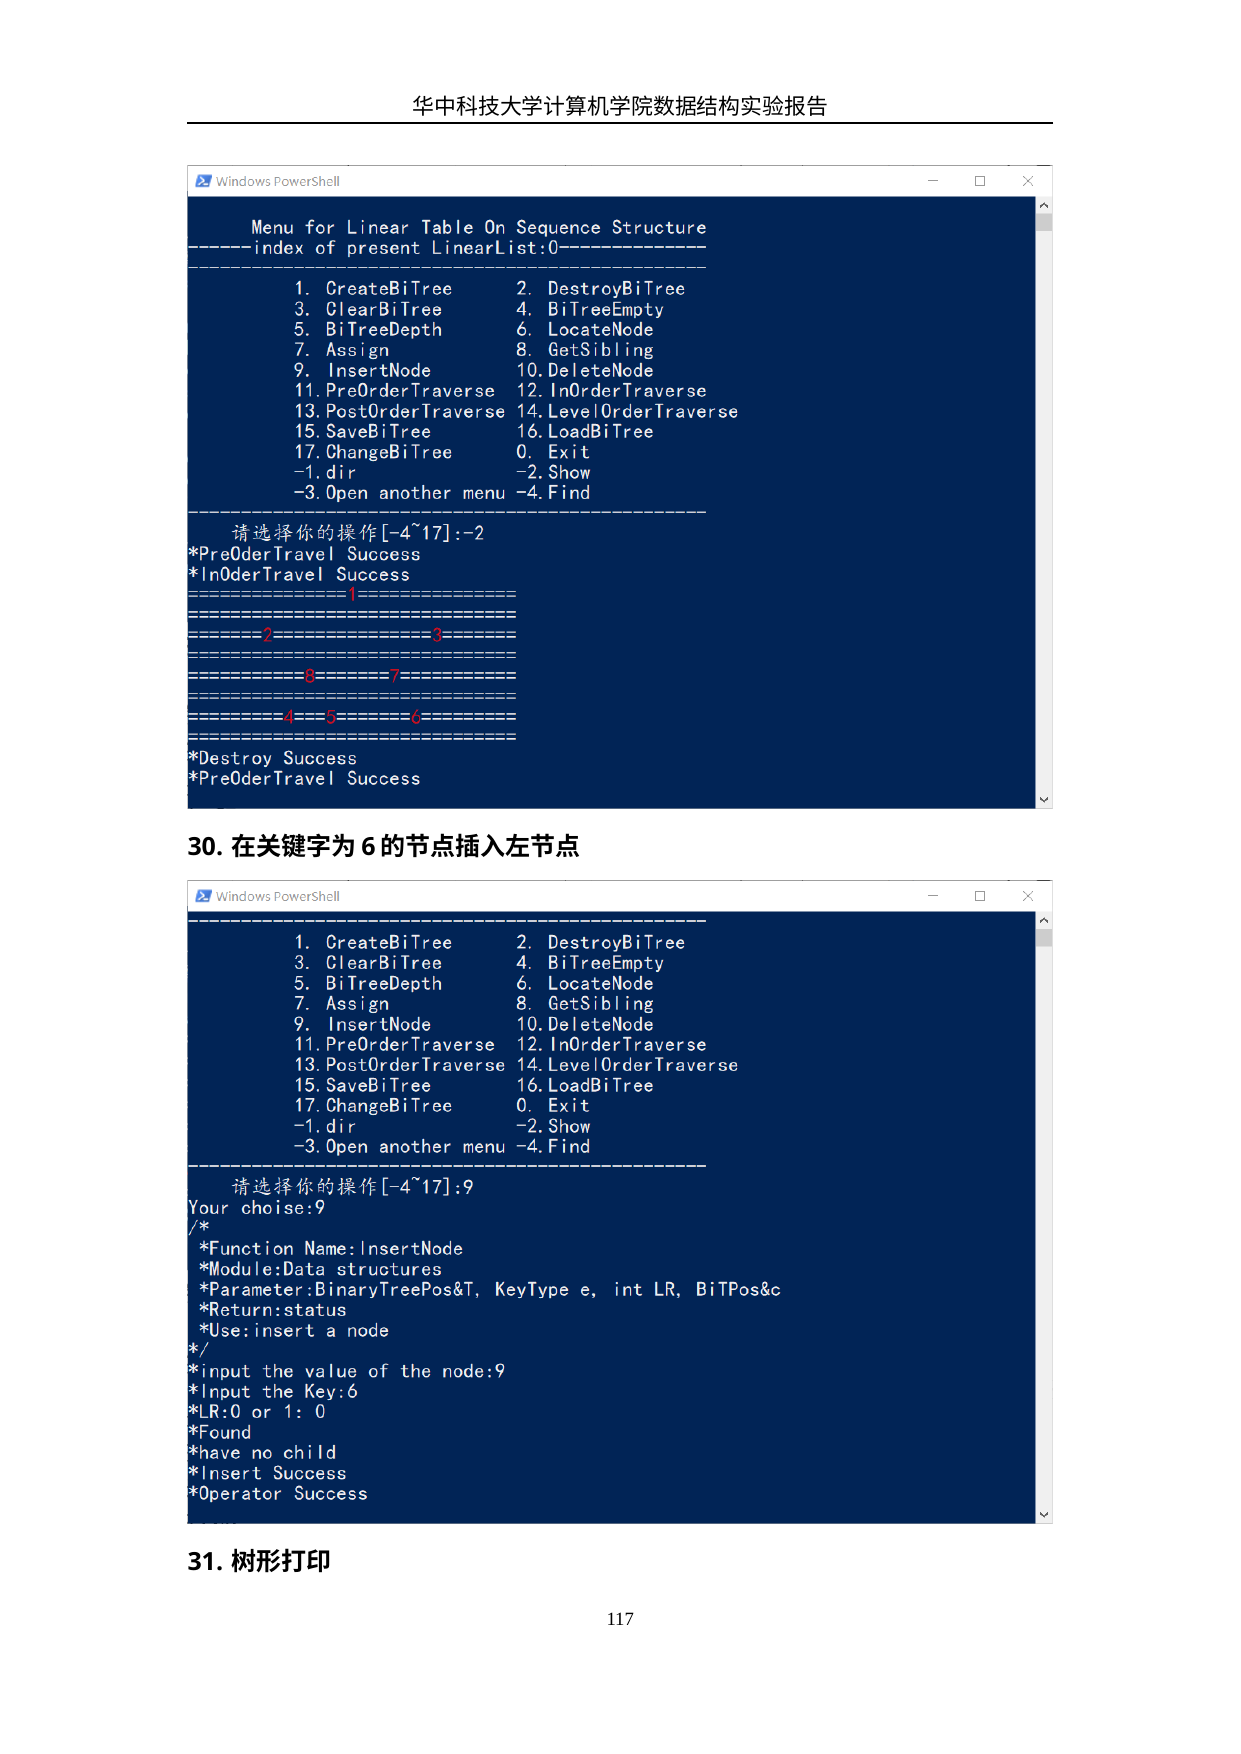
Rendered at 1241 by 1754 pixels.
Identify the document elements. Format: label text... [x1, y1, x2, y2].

list 树形打印 [187, 1527, 1053, 1592]
picture [187, 880, 1053, 1524]
list 在关键字为6的节点插入左节点 [187, 812, 1053, 877]
picture [187, 165, 1053, 809]
